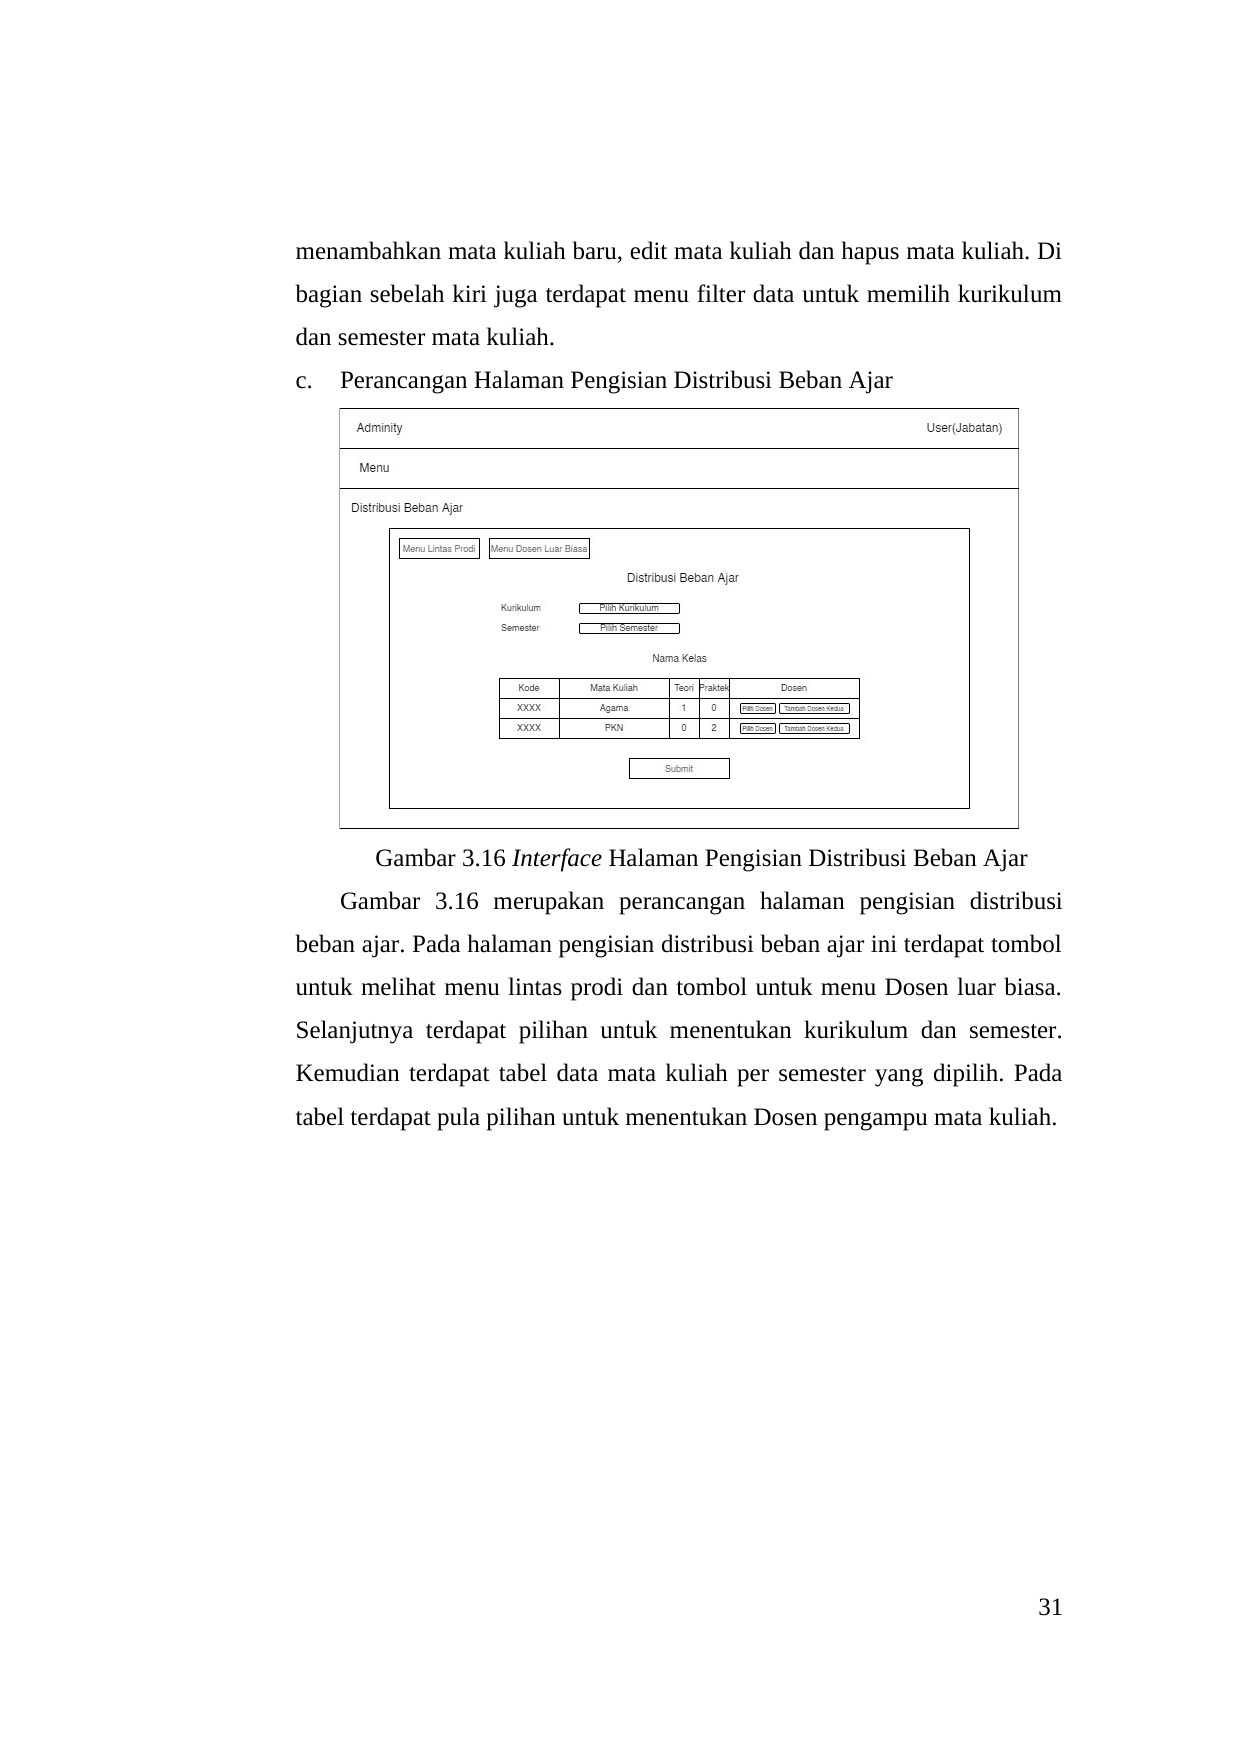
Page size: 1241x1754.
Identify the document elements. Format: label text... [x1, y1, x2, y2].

picture [339, 408, 1019, 829]
text Gambar 3.16 merupakan perancangan halaman pengisian distribusi beban ajar. Pada halaman pengisian distribusi beban ajar ini terdapat tombol untuk melihat menu lintas prodi dan tombol untuk menu Dosen luar biasa. Selanjutnya terdapat pilihan untuk menentukan kurikulum dan semester. Kemudian terdapat tabel data mata kuliah per semester yang dipilih. Pada tabel terdapat pula pilihan untuk menentukan Dosen pengampu mata kuliah. [295, 886, 1063, 1130]
subtitle Gambar 3.16 Interface Halaman Pengisian Distribusi Beban Ajar [340, 843, 1063, 872]
list Perancangan Halaman Pengisian Distribusi Beban Ajar [295, 366, 1063, 394]
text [295, 236, 1063, 351]
